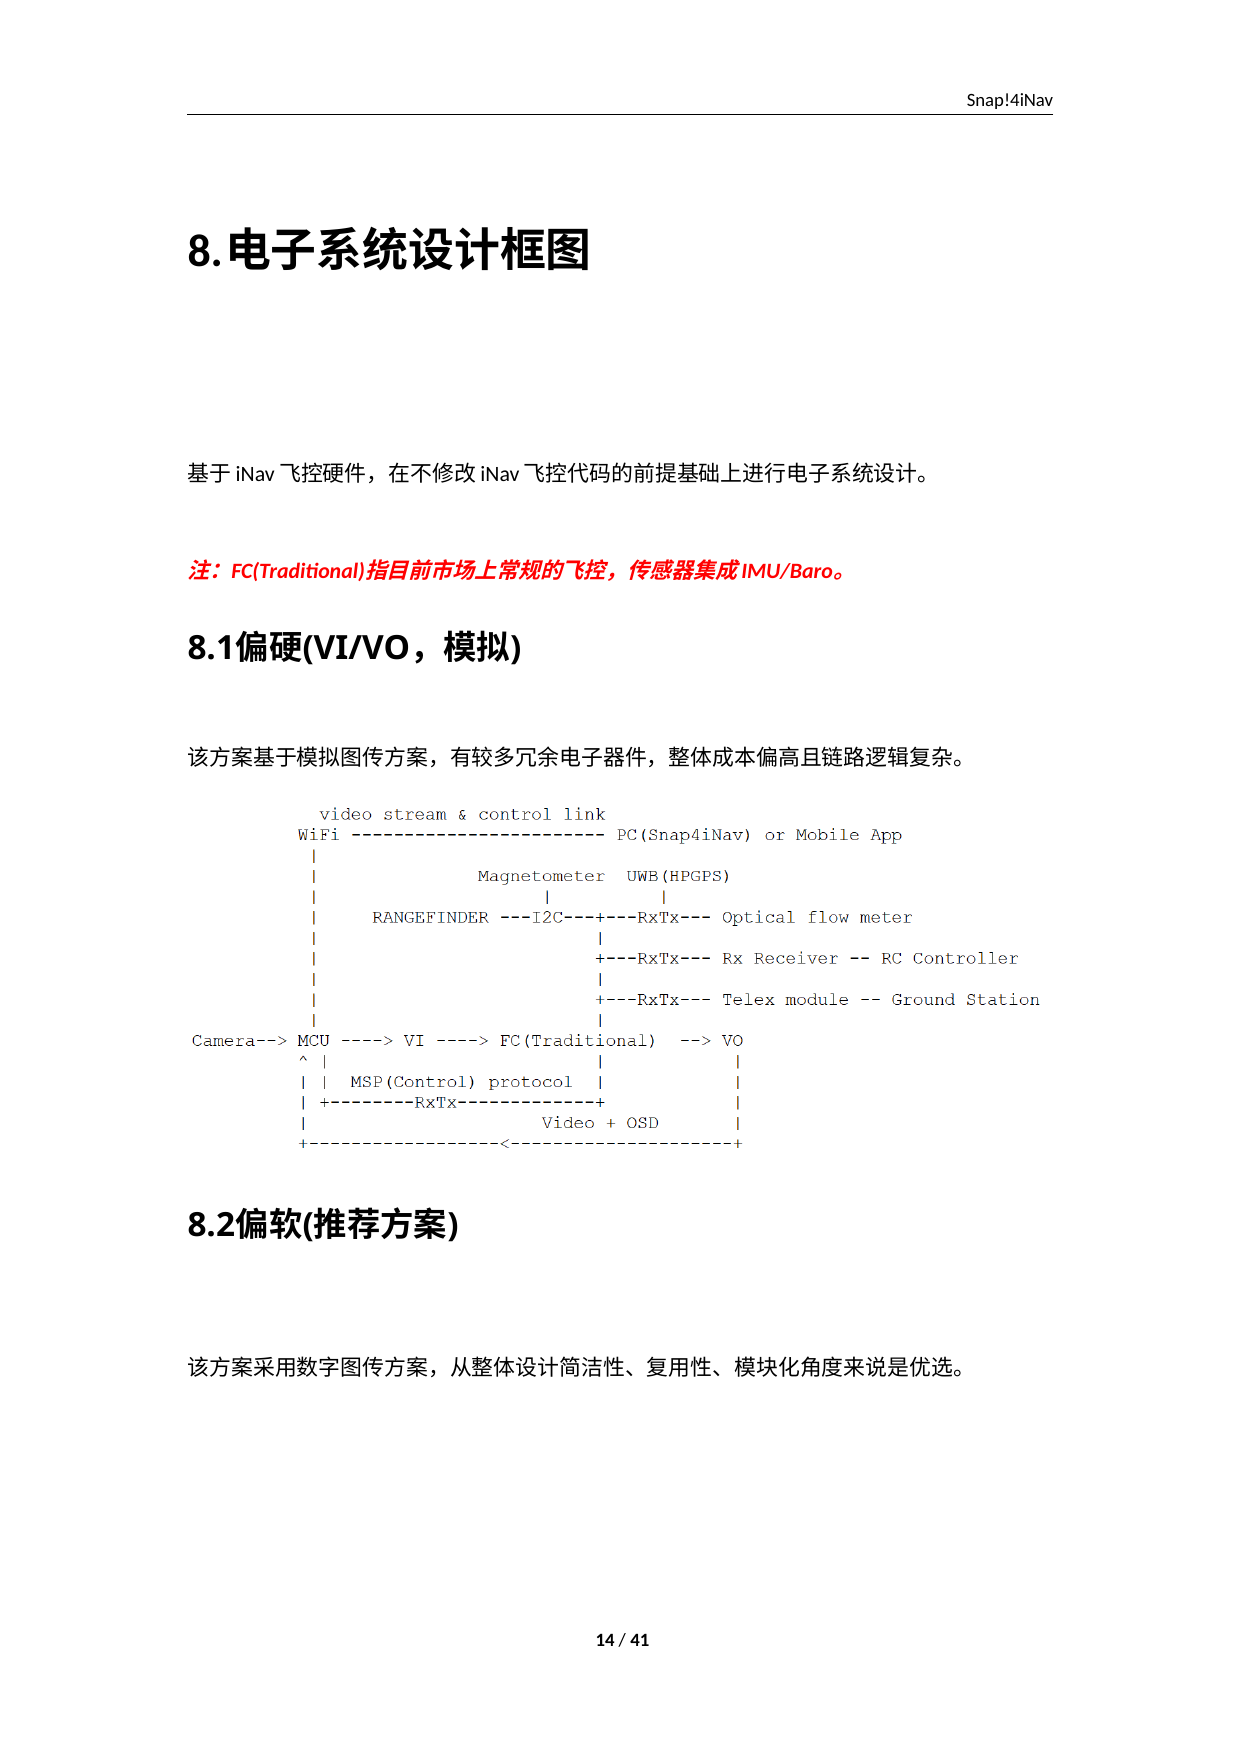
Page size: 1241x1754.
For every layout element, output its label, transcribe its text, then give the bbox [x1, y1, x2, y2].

list 该方案基于模拟图传方案，有较多冗余电子器件，整体成本偏高且链路逻辑复杂。 [187, 740, 1053, 772]
text 注：FC(Traditional)指目前市场上常规的飞控，传感器集成IMU/Baro。 [187, 553, 1053, 585]
subtitle 偏软(推荐方案) [187, 1189, 1053, 1254]
text 该方案采用数字图传方案，从整体设计简洁性、复用性、模块化角度来说是优选。 [187, 1349, 1053, 1382]
picture [187, 804, 1053, 1159]
text 基于iNav飞控硬件，在不修改iNav飞控代码的前提基础上进行电子系统设计。 [187, 455, 1053, 488]
subtitle 偏硬(VI/VO，模拟) [187, 612, 1053, 677]
subtitle 电子系统设计框图 [187, 197, 1053, 295]
